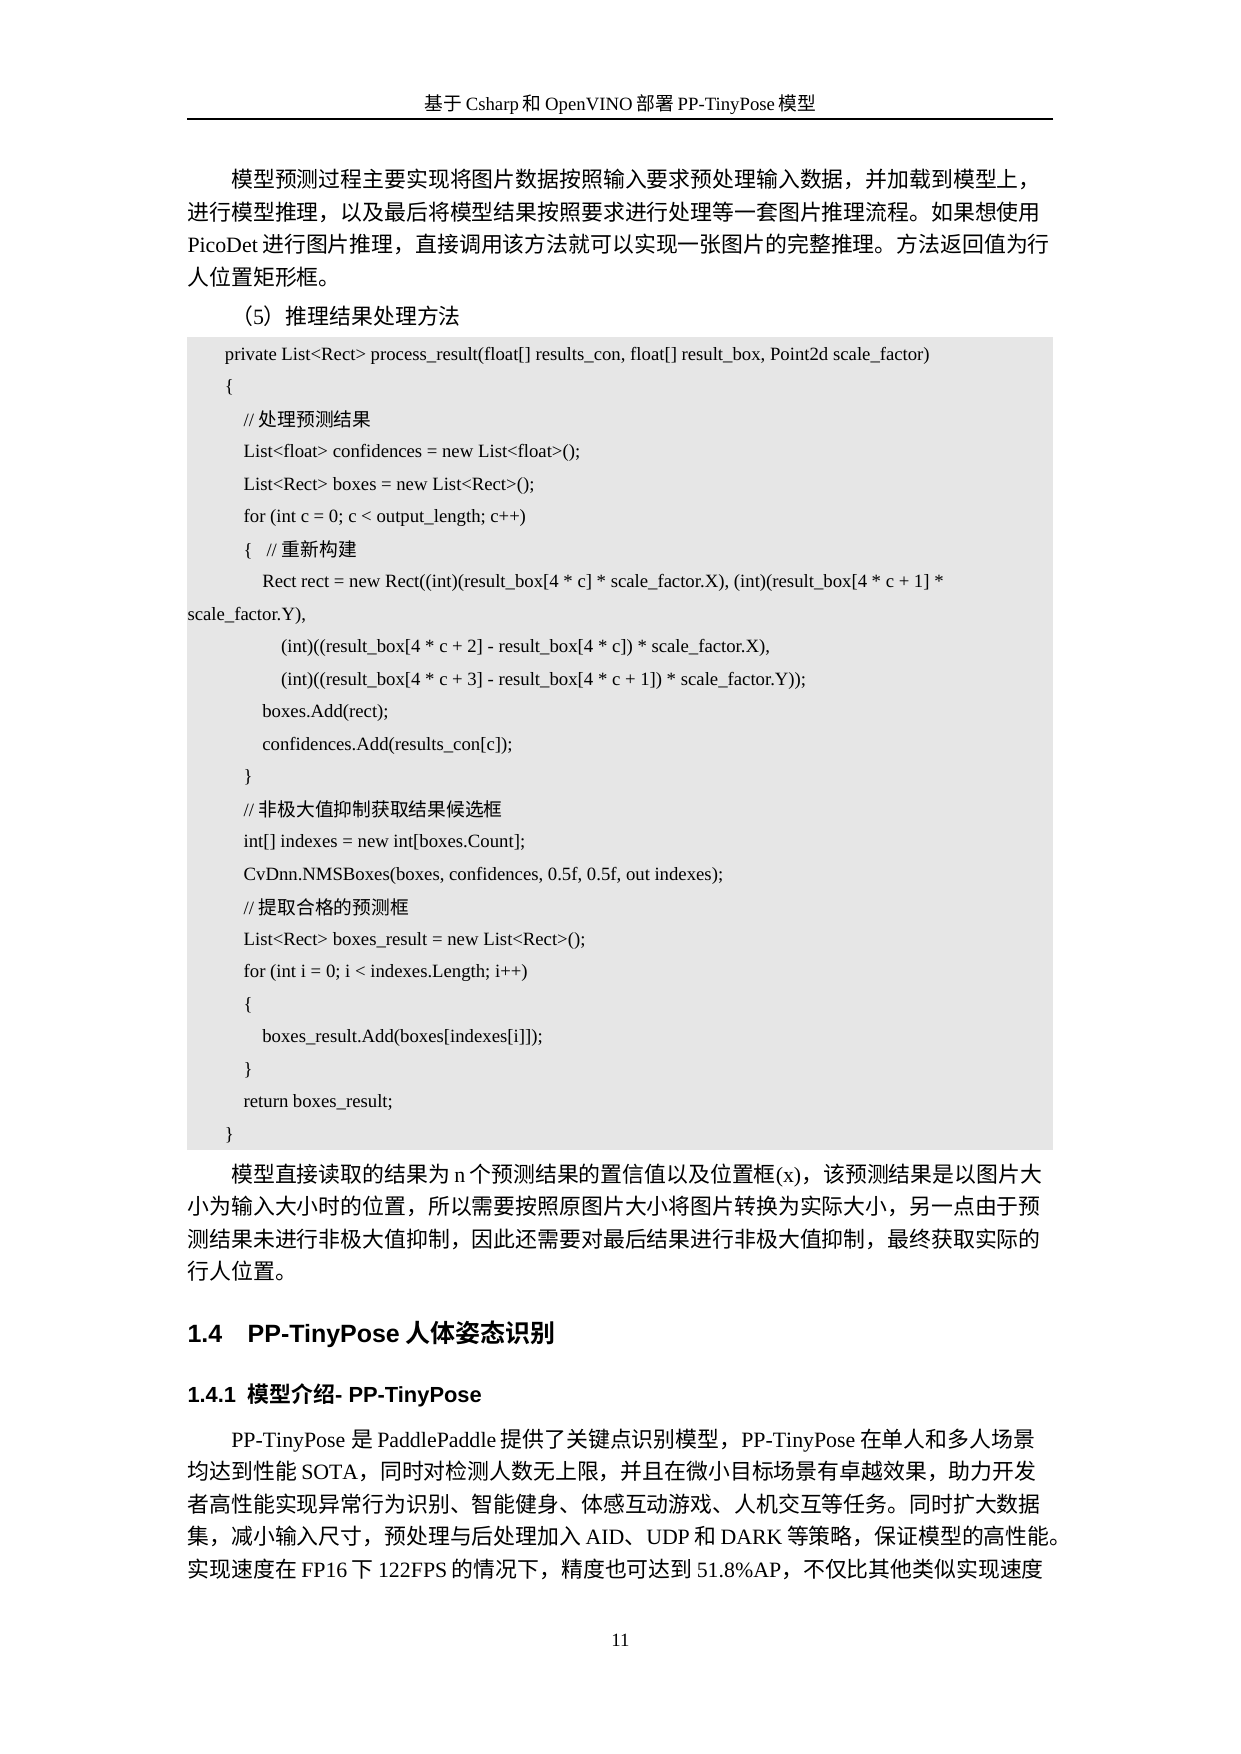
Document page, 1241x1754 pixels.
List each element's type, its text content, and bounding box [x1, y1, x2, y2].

text for (int i = 0; i < indexes.Length; i++) [187, 955, 1053, 987]
subtitle 模型介绍- PP-TinyPose [187, 1376, 1053, 1409]
text 模型预测过程主要实现将图片数据按照输入要求预处理输入数据，并加载到模型上，进行模型推理，以及最后将模型结果按照要求进行处理等一套图片推理流程。如果想使用PicoDet进行图片推理，直接调用该方法就可以实现一张图片的完整推理。方法返回值为行人位置矩形框。 [187, 162, 1053, 292]
text boxes_result.Add(boxes[indexes[i]]); [187, 1020, 1053, 1052]
text 模型直接读取的结果为n个预测结果的置信值以及位置框(x)，该预测结果是以图片大小为输入大小时的位置，所以需要按照原图片大小将图片转换为实际大小，另一点由于预测结果未进行非极大值抑制，因此还需要对最后结果进行非极大值抑制，最终获取实际的行人位置。 [187, 1156, 1053, 1286]
text List<Rect> boxes = new List<Rect>(); [187, 467, 1053, 500]
text { // 重新构建 [187, 532, 1053, 565]
text for (int c = 0; c < output_length; c++) [187, 500, 1053, 532]
text (int)((result_box[4 * c + 2] - result_box[4 * c]) * scale_factor.X), [187, 630, 1053, 662]
text // 处理预测结果 [187, 402, 1053, 435]
text List<Rect> boxes_result = new List<Rect>(); [187, 922, 1053, 955]
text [187, 1421, 1053, 1584]
text （5）推理结果处理方法 [187, 298, 1053, 331]
text } [187, 760, 1053, 792]
text boxes.Add(rect); [187, 695, 1053, 727]
text (int)((result_box[4 * c + 3] - result_box[4 * c + 1]) * scale_factor.Y)); [187, 662, 1053, 695]
text // 提取合格的预测框 [187, 890, 1053, 922]
text confidences.Add(results_con[c]); [187, 727, 1053, 760]
text } [187, 1052, 1053, 1085]
subtitle PP-TinyPose人体姿态识别 [187, 1299, 1053, 1364]
text // 非极大值抑制获取结果候选框 [187, 792, 1053, 825]
text } [187, 1117, 1053, 1150]
text List<float> confidences = new List<float>(); [187, 435, 1053, 467]
text { [187, 987, 1053, 1020]
text private List<Rect> process_result(float[] results_con, float[] result_box, Point2d scale_factor) [187, 337, 1053, 370]
text return boxes_result; [187, 1085, 1053, 1117]
text Rect rect = new Rect((int)(result_box[4 * c] * scale_factor.X), (int)(result_box[4 * c + 1] * scale_factor.Y), [187, 565, 1053, 630]
text { [187, 370, 1053, 402]
text int[] indexes = new int[boxes.Count]; [187, 825, 1053, 857]
text CvDnn.NMSBoxes(boxes, confidences, 0.5f, 0.5f, out indexes); [187, 857, 1053, 890]
